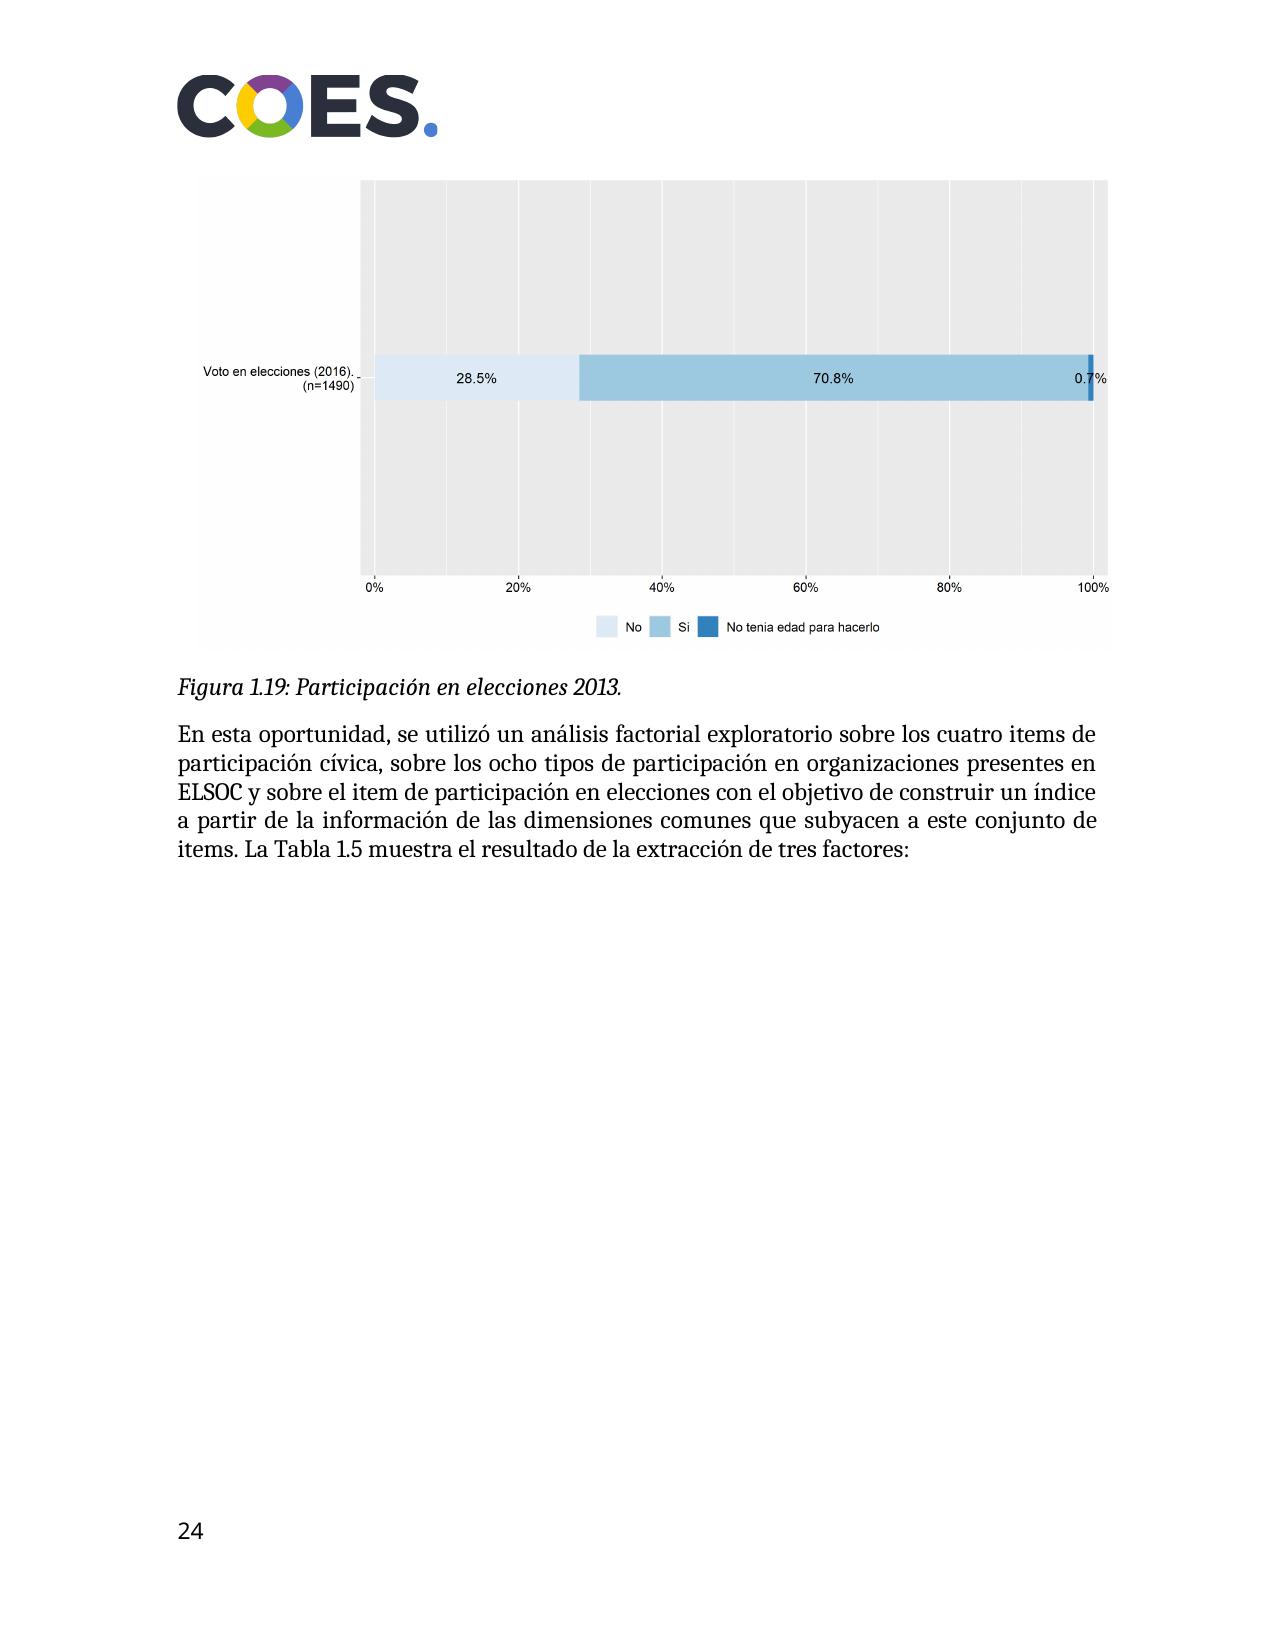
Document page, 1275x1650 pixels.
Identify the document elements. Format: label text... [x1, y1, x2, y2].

picture [177, 75, 438, 146]
picture [196, 174, 1115, 652]
text En esta oportunidad, se utilizó un análisis factorial exploratorio sobre los cuatro items de participación cívica, sobre los ocho tipos de participación en organizaciones presentes en ELSOC y sobre el item de participación en elecciones con el objetivo de construir un índice a partir de la información de las dimensiones comunes que subyacen a este conjunto de items. La Tabla 1.5 muestra el resultado de la extracción de tres factores: [177, 720, 1098, 864]
text Figura 1.19: Participación en elecciones 2013. [177, 672, 1098, 701]
